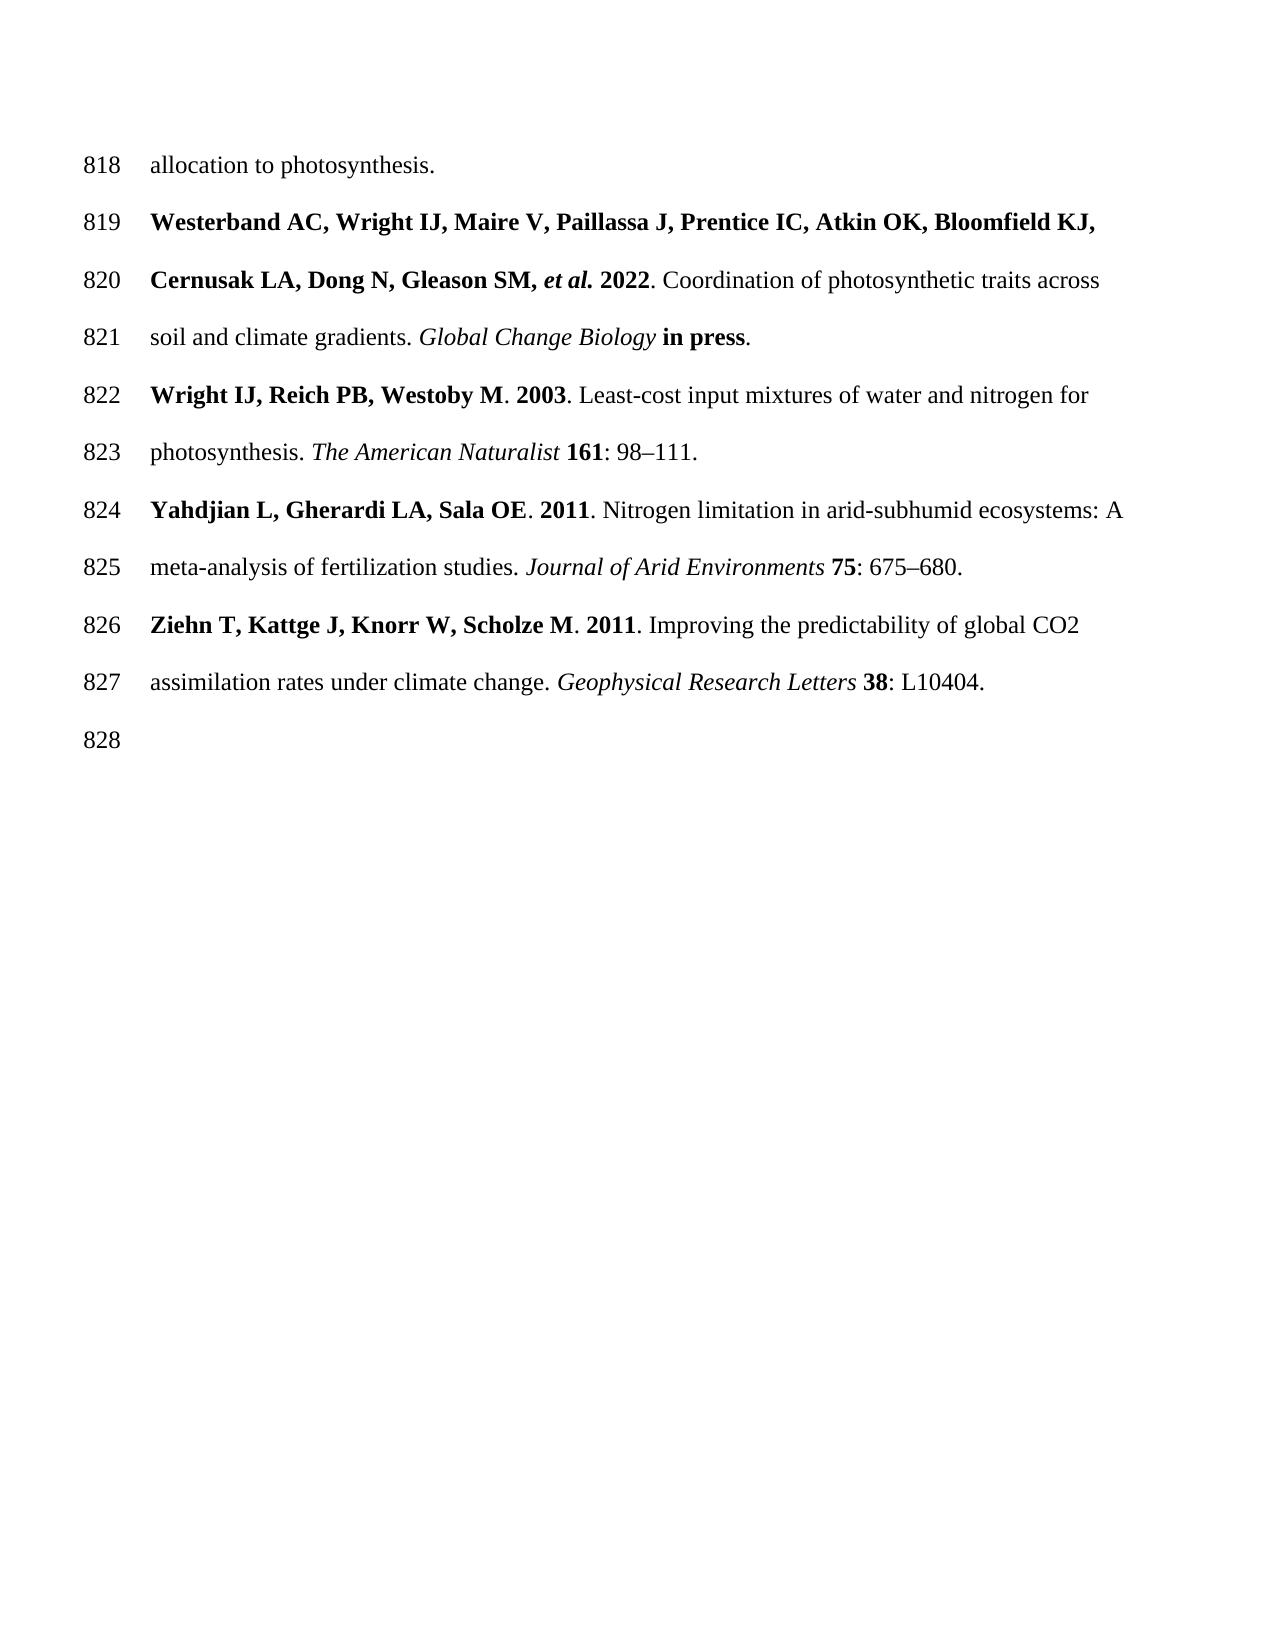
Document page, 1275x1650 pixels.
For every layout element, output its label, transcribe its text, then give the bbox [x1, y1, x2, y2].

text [150, 150, 1125, 179]
text Ziehn T, Kattge J, Knorr W, Scholze M. 2011. Improving the predictability of global CO2 assimilation rates under climate change. Geophysical Research Letters 38: L10404. [150, 610, 1125, 696]
text Yahdjian L, Gherardi LA, Sala OE. 2011. Nitrogen limitation in arid-subhumid ecosystems: A meta-analysis of fertilization studies. Journal of Arid Environments 75: 675–680. [150, 495, 1125, 581]
text Westerband AC, Wright IJ, Maire V, Paillassa J, Prentice IC, Atkin OK, Bloomfield KJ, Cernusak LA, Dong N, Gleason SM, et al. 2022. Coordination of photosynthetic traits across soil and climate gradients. Global Change Biology in press. [150, 207, 1125, 351]
text Wright IJ, Reich PB, Westoby M. 2003. Least-cost input mixtures of water and nitrogen for photosynthesis. The American Naturalist 161: 98–111. [150, 380, 1125, 466]
